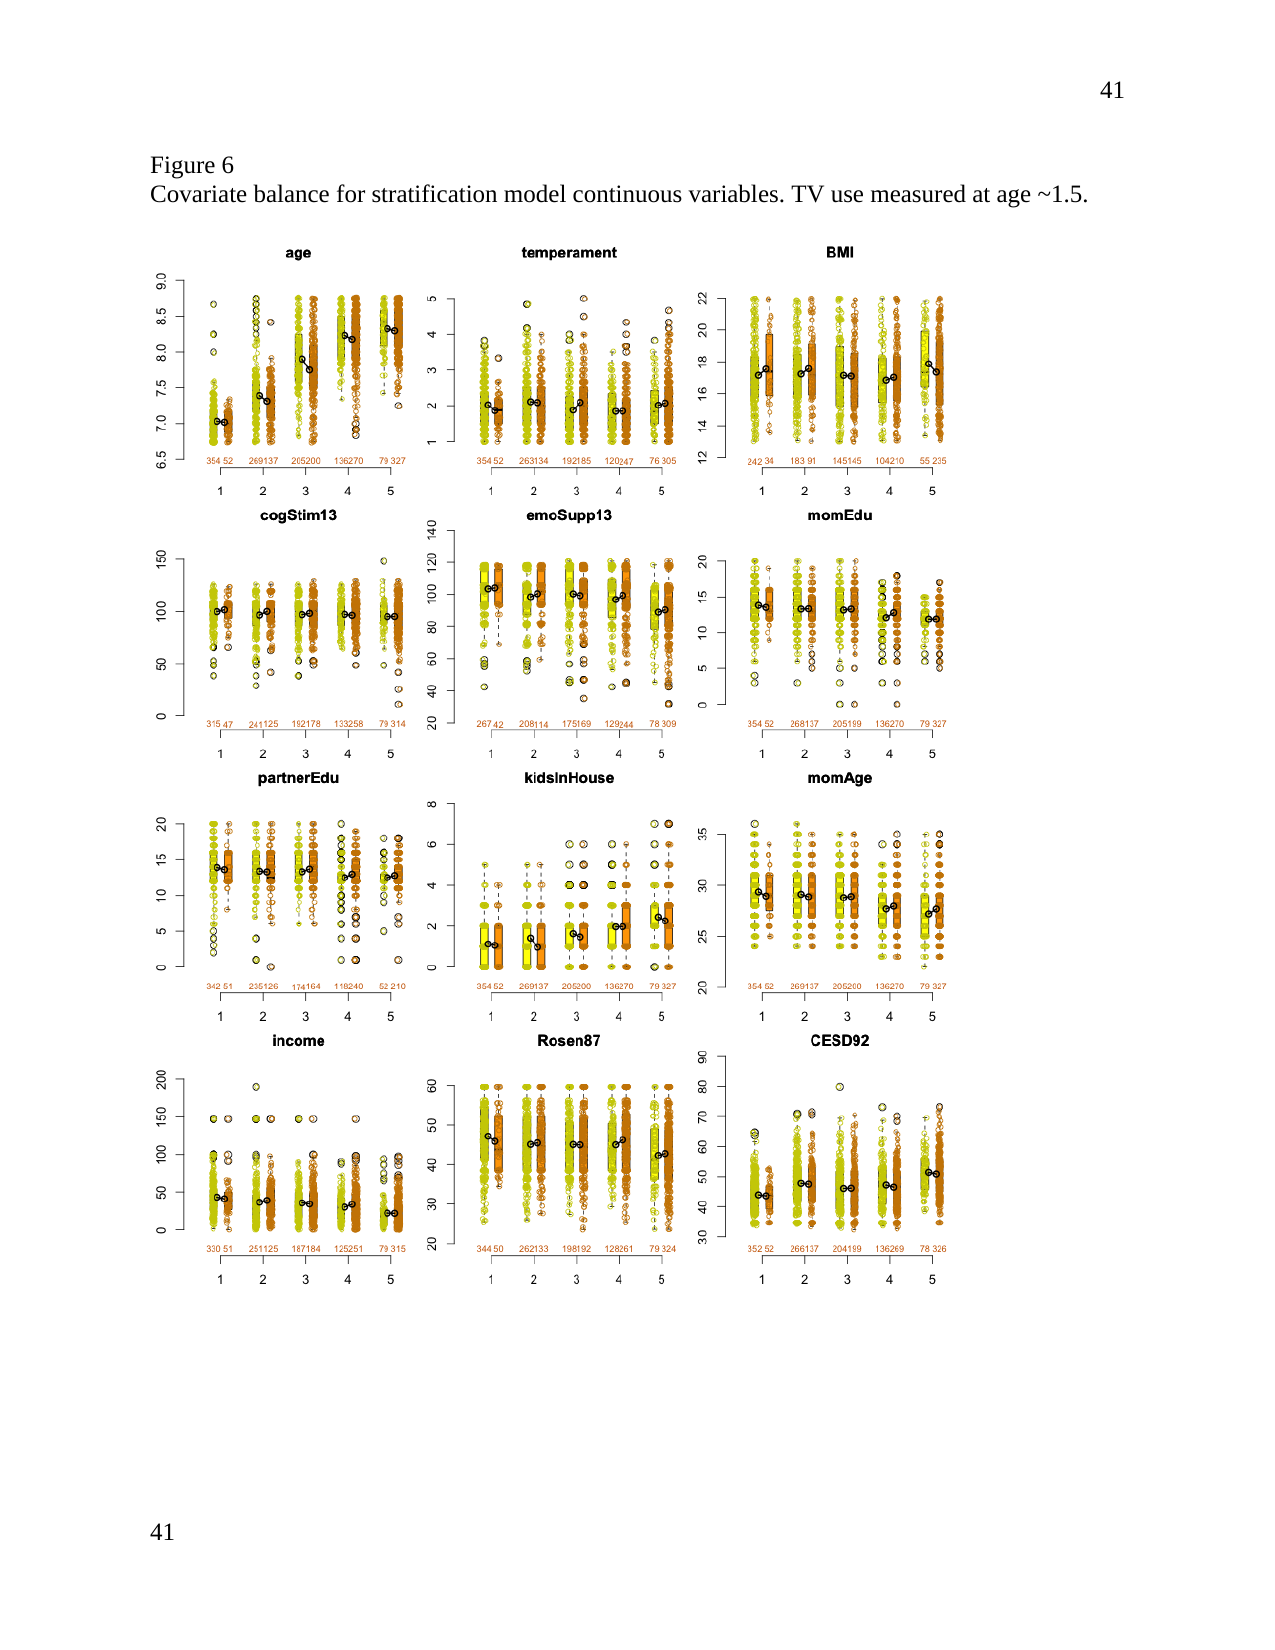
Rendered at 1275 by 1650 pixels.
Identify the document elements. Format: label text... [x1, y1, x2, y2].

text Figure 6 [150, 150, 1125, 179]
text Covariate balance for stratification model continuous variables. TV use measured at age ~1.5. [150, 179, 1125, 207]
picture [150, 236, 962, 1287]
